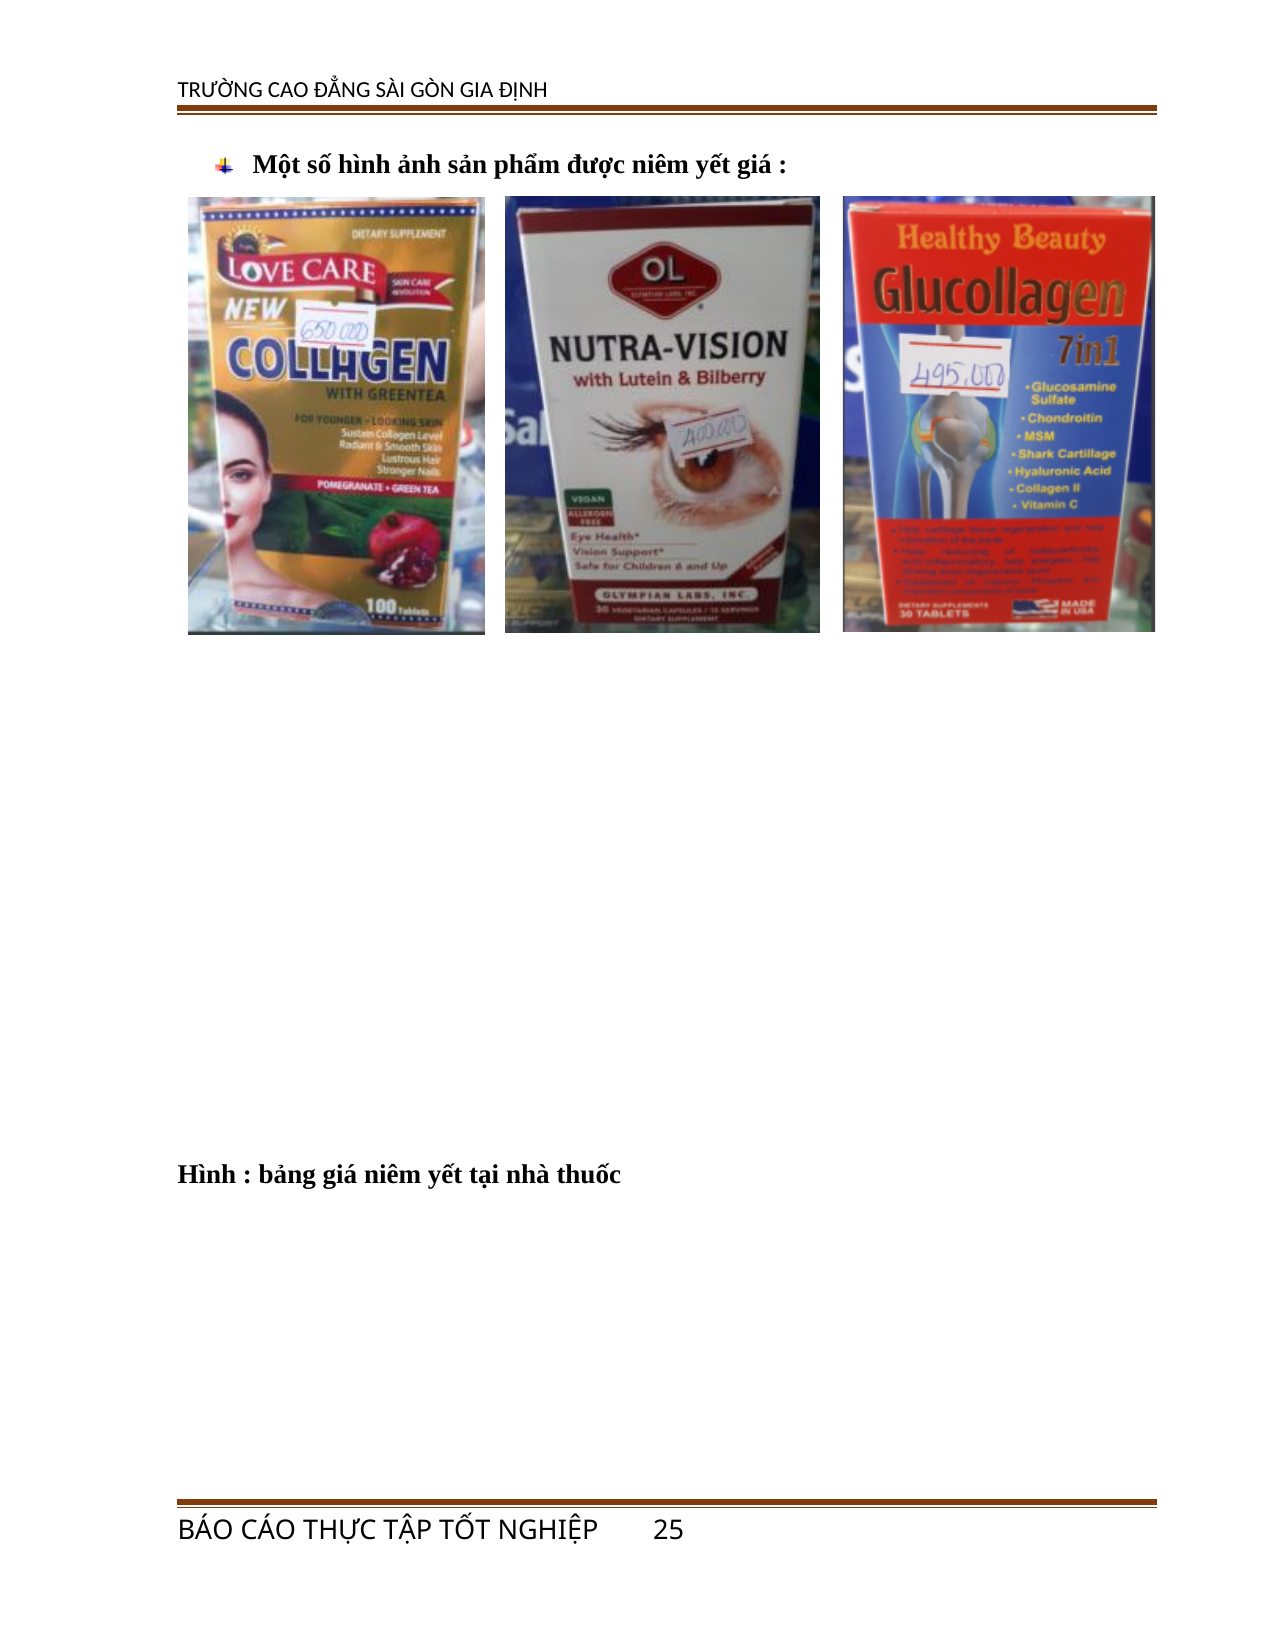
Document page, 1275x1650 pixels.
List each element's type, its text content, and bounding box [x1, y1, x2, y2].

text Hình : bảng giá niêm yết tại nhà thuốc [177, 1158, 1157, 1189]
picture [505, 196, 820, 633]
picture [215, 156, 233, 174]
list Một số hình ảnh sản phẩm được niêm yết giá : [215, 148, 1157, 179]
picture [842, 196, 1156, 632]
picture [188, 197, 485, 635]
